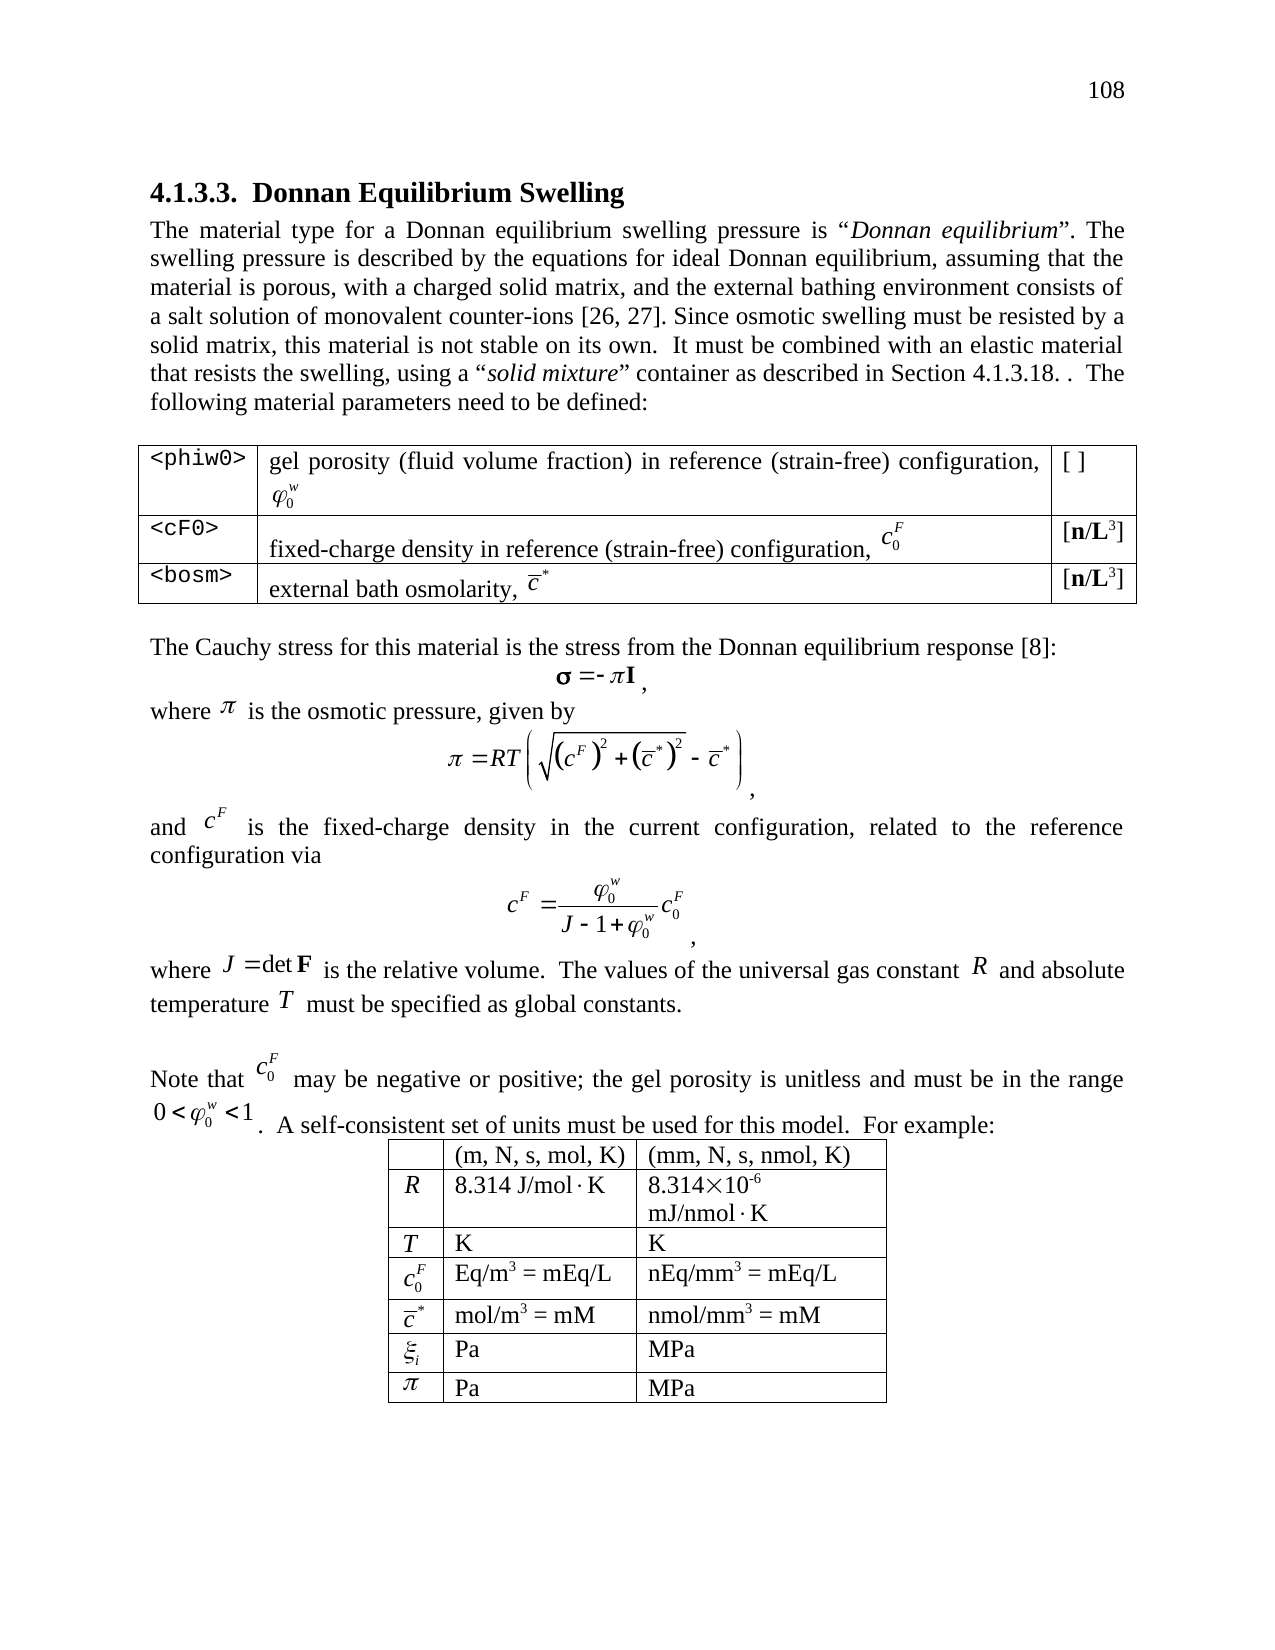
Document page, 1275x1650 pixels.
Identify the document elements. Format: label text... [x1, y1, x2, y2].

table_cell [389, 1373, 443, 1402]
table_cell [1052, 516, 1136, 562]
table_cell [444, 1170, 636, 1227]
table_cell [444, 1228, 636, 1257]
text , [150, 661, 1125, 696]
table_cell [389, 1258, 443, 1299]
text , [150, 725, 1125, 801]
subtitle Donnan Equilibrium Swelling [150, 175, 1125, 208]
text Note that may be negative or positive; the gel porosity is unitless and must be in the range . A self-consistent set of units must be used for this model. For example: [150, 1047, 1125, 1139]
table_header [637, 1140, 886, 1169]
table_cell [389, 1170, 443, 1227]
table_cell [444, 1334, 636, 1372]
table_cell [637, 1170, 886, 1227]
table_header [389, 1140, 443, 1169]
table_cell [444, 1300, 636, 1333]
text and is the fixed-charge density in the current configuration, related to the reference configuration via [150, 801, 1125, 869]
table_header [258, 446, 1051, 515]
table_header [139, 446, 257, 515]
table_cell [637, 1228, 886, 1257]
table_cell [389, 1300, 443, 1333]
text where is the osmotic pressure, given by [150, 696, 1125, 725]
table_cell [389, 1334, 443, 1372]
text where is the relative volume. The values of the universal gas constant and absolute temperature must be specified as global constants. [150, 949, 1125, 1018]
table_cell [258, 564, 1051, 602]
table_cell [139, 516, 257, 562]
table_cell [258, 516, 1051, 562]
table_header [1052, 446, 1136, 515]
text , [150, 869, 1125, 949]
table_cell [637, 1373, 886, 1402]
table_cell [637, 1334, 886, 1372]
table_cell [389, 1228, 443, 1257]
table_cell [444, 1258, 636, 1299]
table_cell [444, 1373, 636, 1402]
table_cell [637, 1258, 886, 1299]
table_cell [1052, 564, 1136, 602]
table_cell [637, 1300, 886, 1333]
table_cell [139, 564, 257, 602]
text The material type for a Donnan equilibrium swelling pressure is “Donnan equilibrium”. The swelling pressure is described by the equations for ideal Donnan equilibrium, assuming that the material is porous, with a charged solid matrix, and the external bathing environment consists of a salt solution of monovalent counter-ions [26, 27]. Since osmotic swelling must be resisted by a solid matrix, this material is not stable on its own. It must be combined with an elastic material that resists the swelling, using a “solid mixture” container as described in Section 4.1.3.17. . The following material parameters need to be defined: [150, 215, 1125, 416]
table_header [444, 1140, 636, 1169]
text The Cauchy stress for this material is the stress from the Donnan equilibrium response [8]: [150, 632, 1125, 661]
